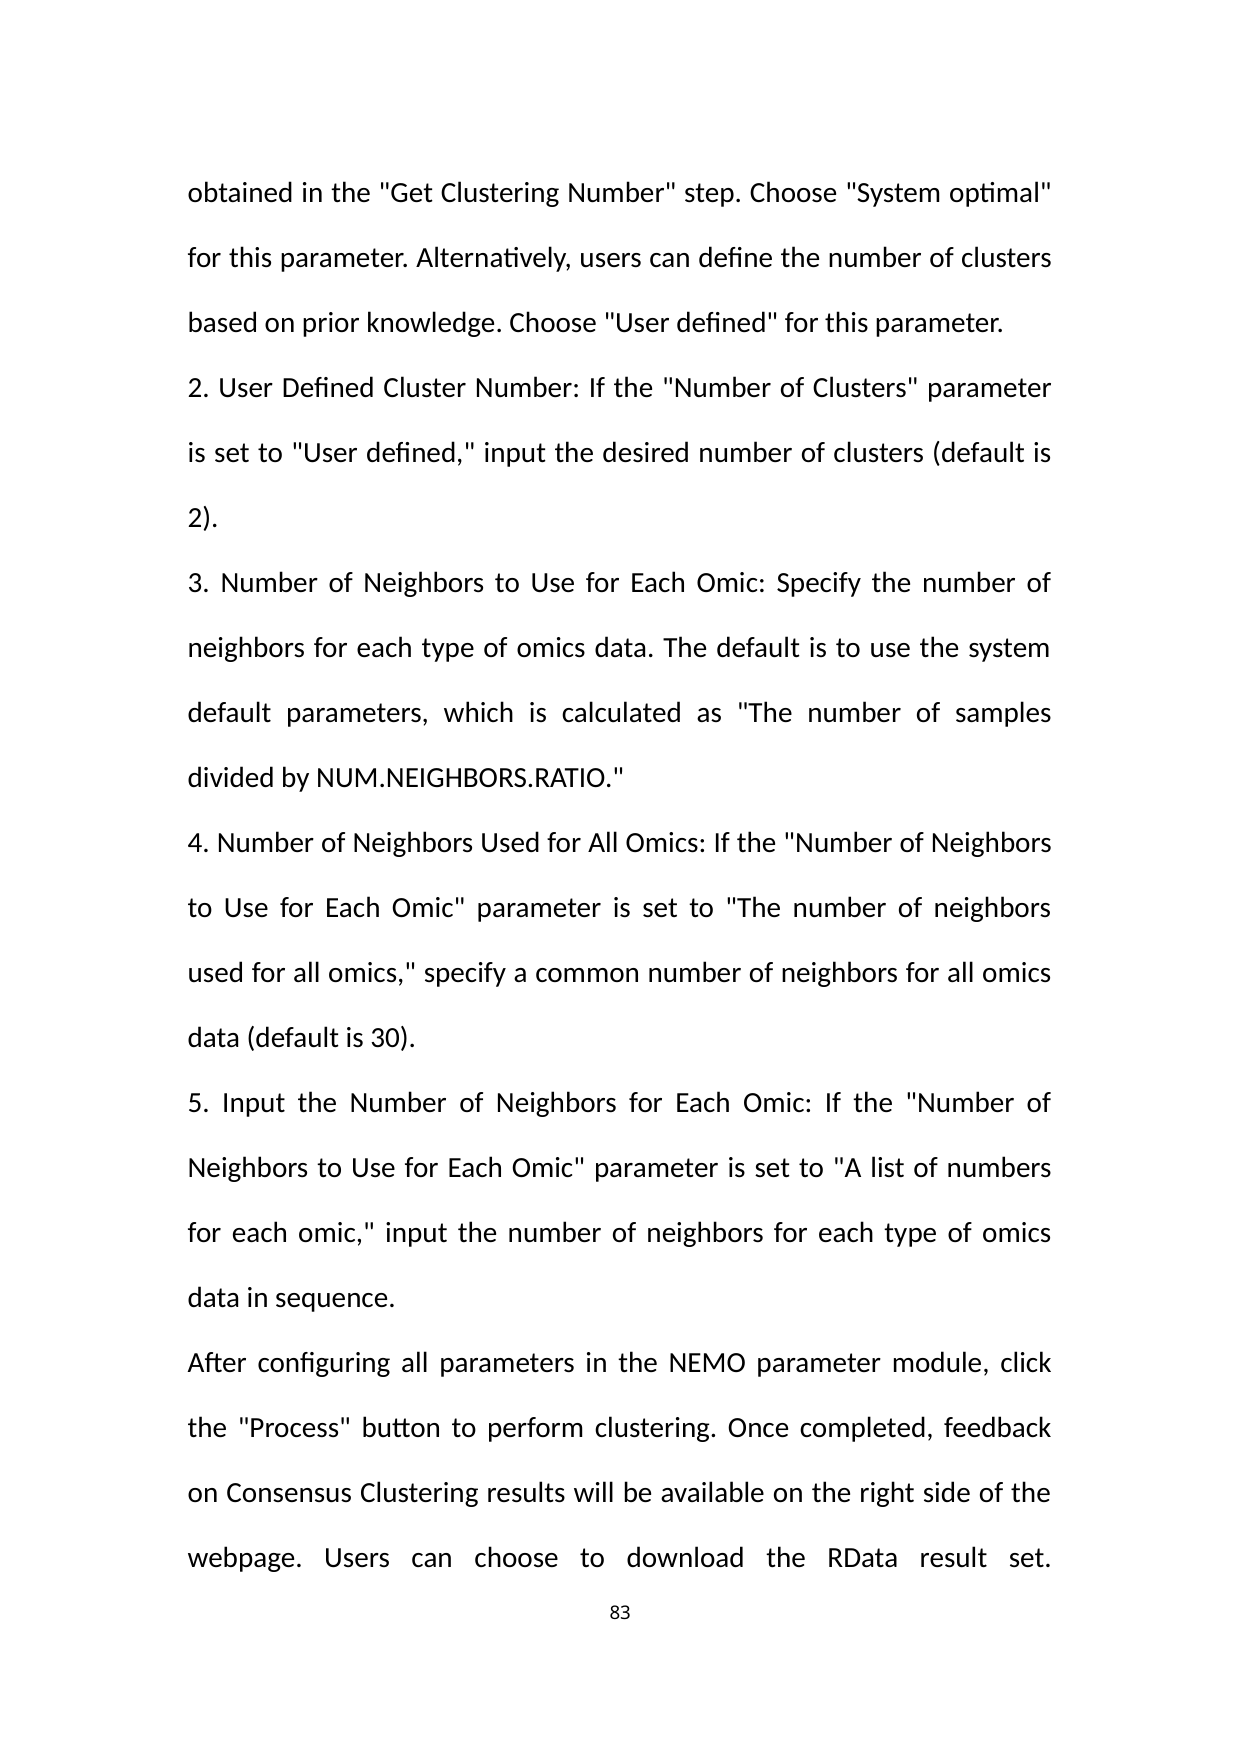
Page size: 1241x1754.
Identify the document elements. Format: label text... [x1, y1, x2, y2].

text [187, 160, 1053, 355]
text 2. User Defined Cluster Number: If the "Number of Clusters" parameter is set to "User defined," input the desired number of clusters (default is 2). [187, 355, 1053, 550]
text 5. Input the Number of Neighbors for Each Omic: If the "Number of Neighbors to Use for Each Omic" parameter is set to "A list of numbers for each omic," input the number of neighbors for each type of omics data in sequence. [187, 1070, 1053, 1330]
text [187, 1330, 1053, 1590]
text 3. Number of Neighbors to Use for Each Omic: Specify the number of neighbors for each type of omics data. The default is to use the system default parameters, which is calculated as "The number of samples divided by NUM.NEIGHBORS.RATIO." [187, 550, 1053, 810]
text 4. Number of Neighbors Used for All Omics: If the "Number of Neighbors to Use for Each Omic" parameter is set to "The number of neighbors used for all omics," specify a common number of neighbors for all omics data (default is 30). [187, 810, 1053, 1070]
